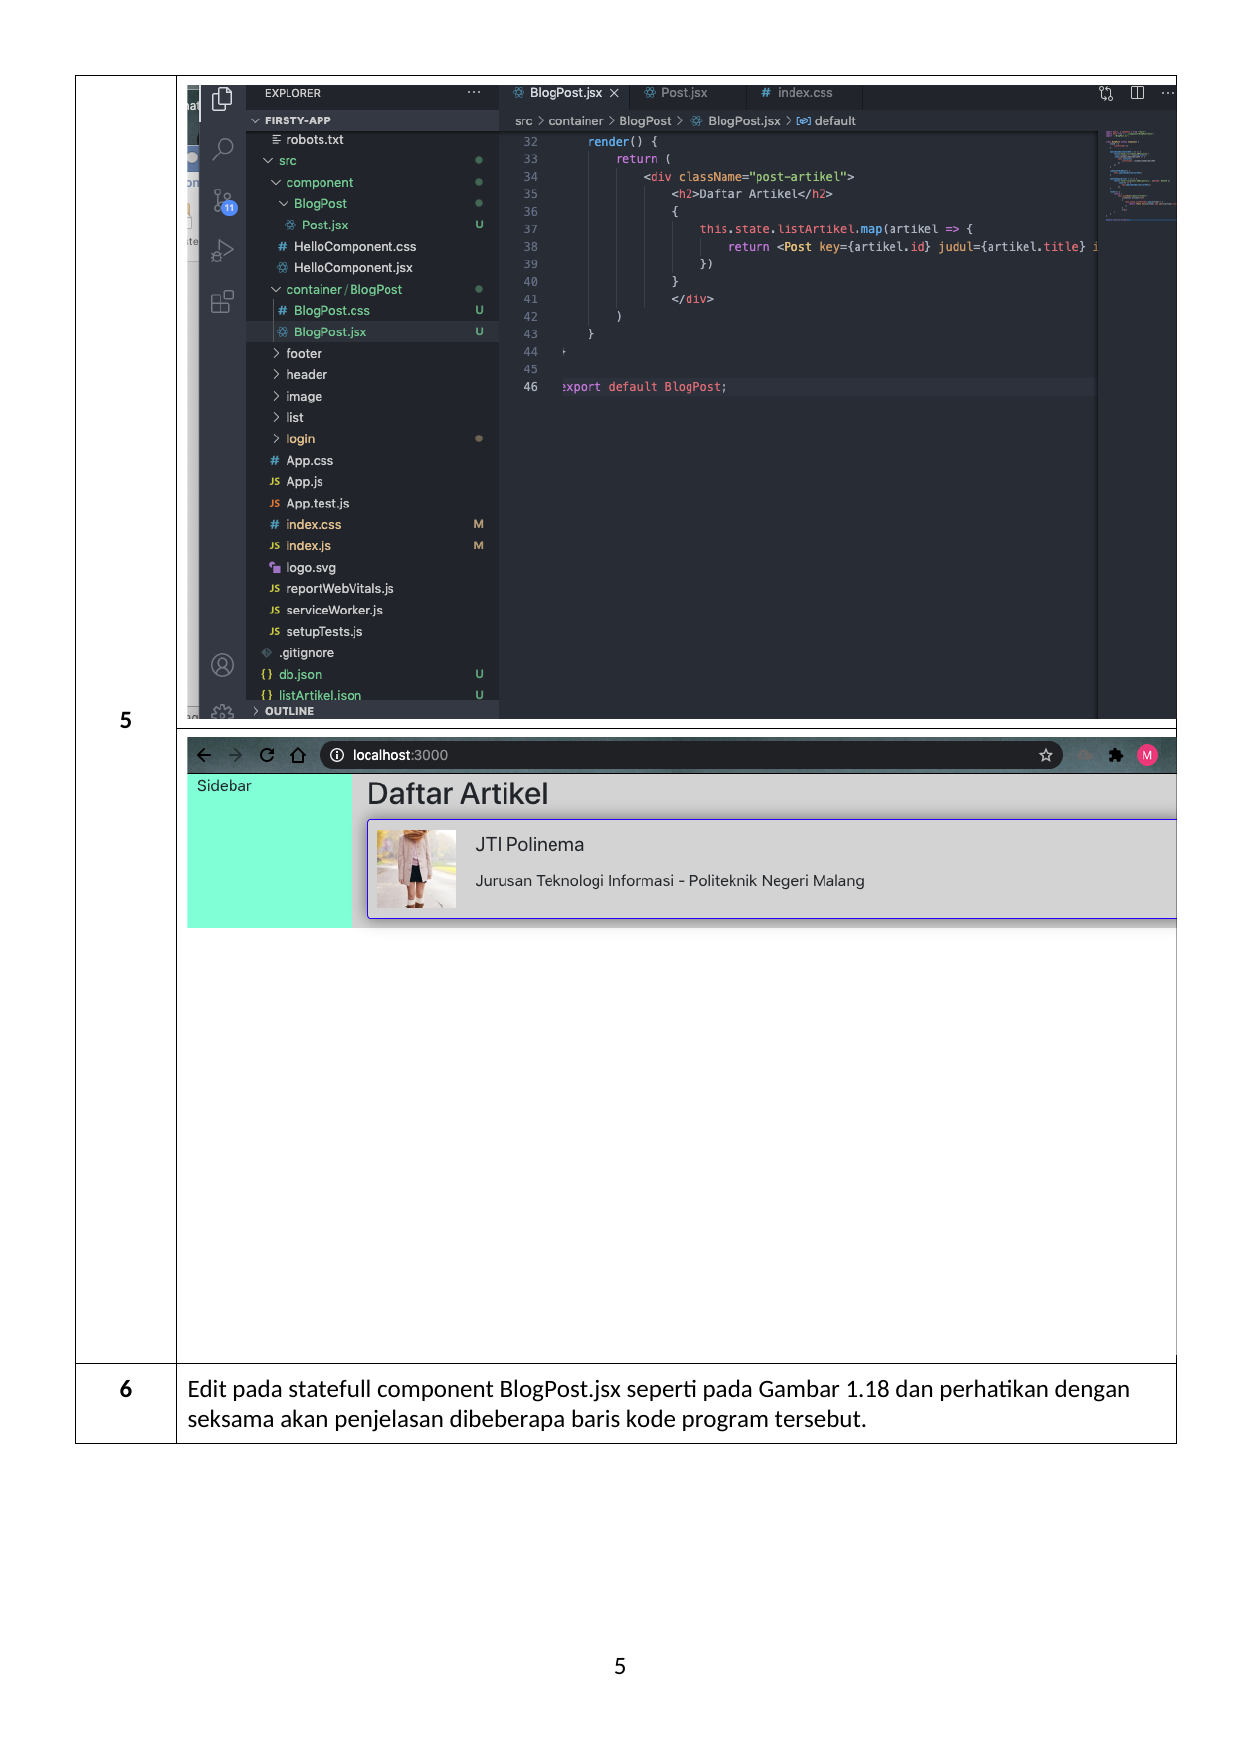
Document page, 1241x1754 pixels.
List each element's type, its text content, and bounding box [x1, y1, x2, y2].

table_cell [177, 76, 1176, 727]
picture [187, 737, 1177, 1355]
table_cell [177, 729, 1176, 1363]
table_cell 6 [76, 1364, 176, 1443]
picture [187, 85, 1177, 719]
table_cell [177, 1364, 1176, 1443]
table_cell 5 [76, 76, 176, 1363]
